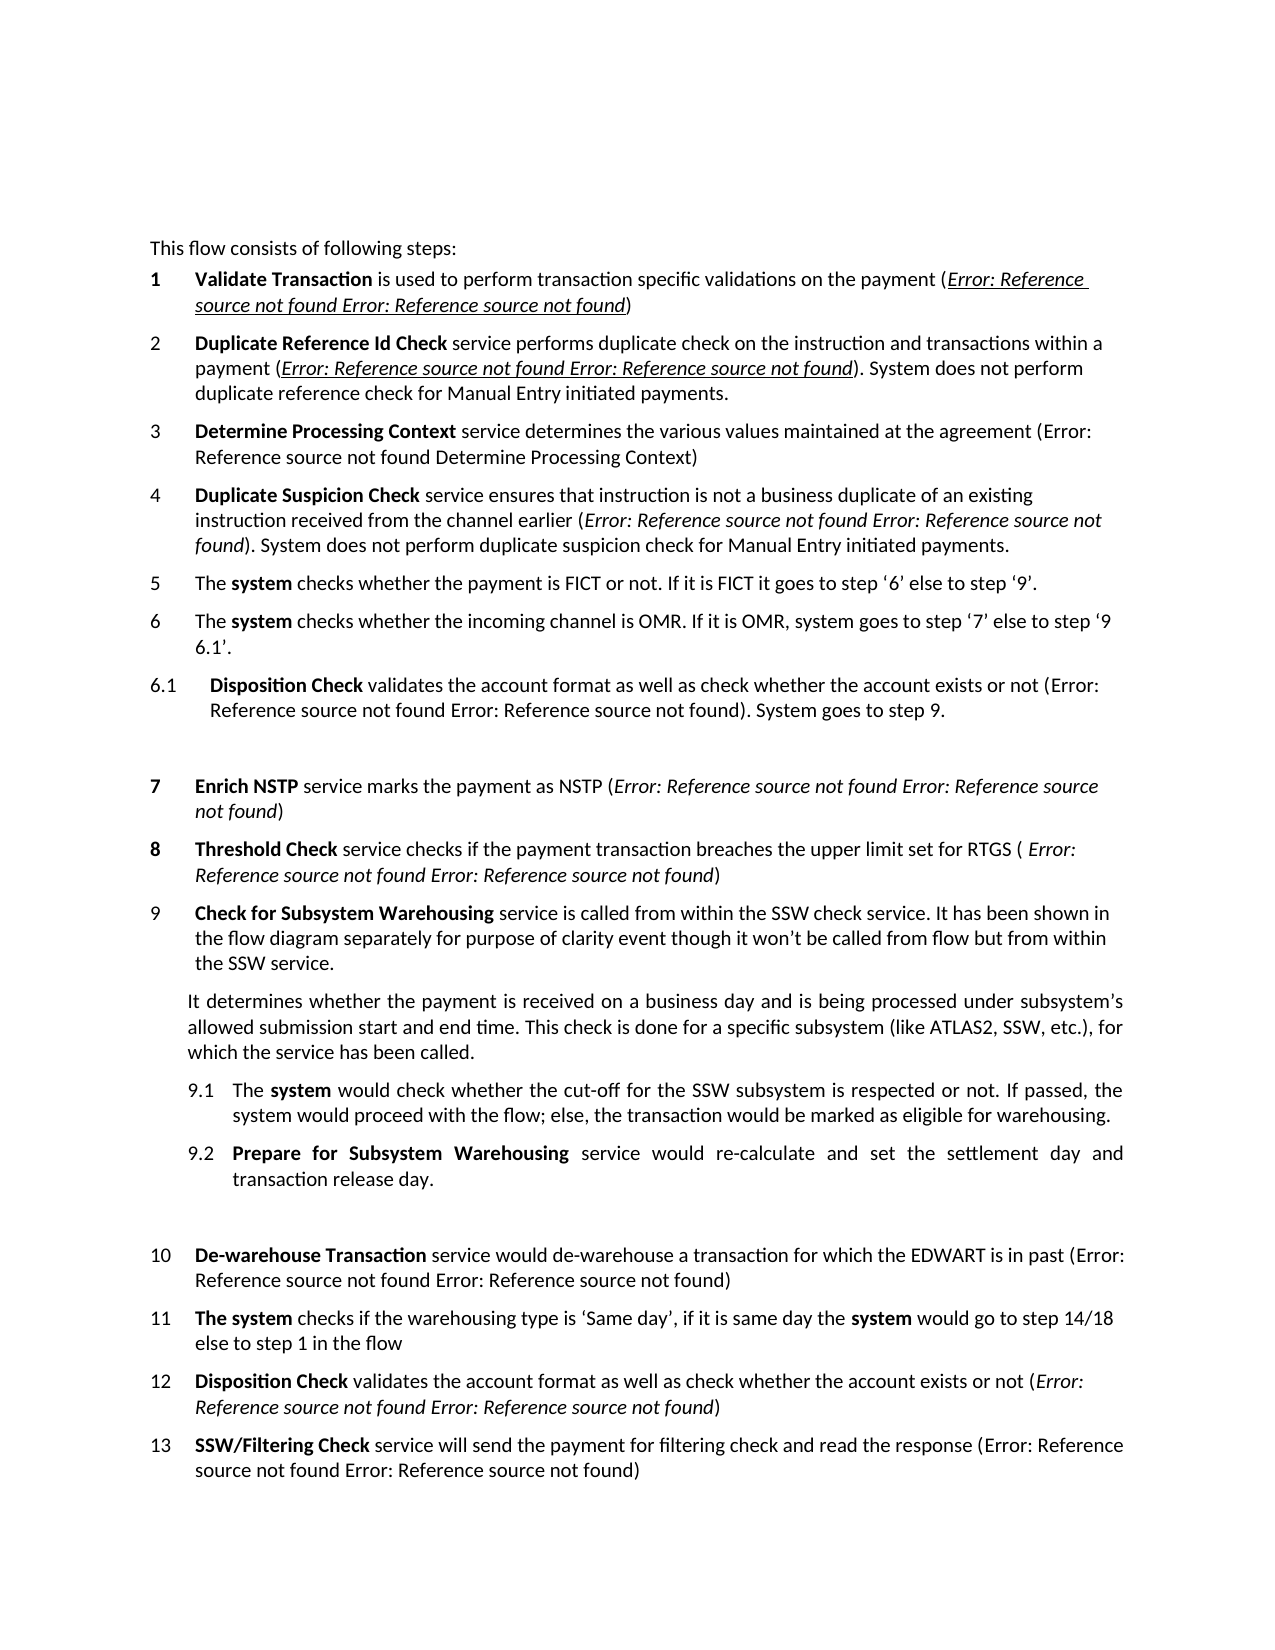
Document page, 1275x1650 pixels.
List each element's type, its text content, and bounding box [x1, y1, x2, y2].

text It determines whether the payment is received on a business day and is being processed under subsystem’s allowed submission start and end time. This check is done for a specific subsystem (like ATLAS2, SSW, etc.), for which the service has been called. [187, 988, 1125, 1065]
list Check for Subsystem Warehousing service is called from within the SSW check service. It has been shown in the flow diagram separately for purpose of clarity event though it won’t be called from flow but from within the SSW service. [150, 900, 1125, 976]
list The system checks whether the payment is FICT or not. If it is FICT it goes to step ‘6’ else to step ‘9’. [150, 571, 1125, 596]
list Prepare for Subsystem Warehousing service would re-calculate and set the settlement day and transaction release day. [187, 1141, 1125, 1191]
text This flow consists of following steps: [150, 235, 1125, 260]
list The system checks whether the incoming channel is OMR. If it is OMR, system goes to step ‘7’ else to step ‘9 6.1’. [150, 608, 1125, 659]
list The system would check whether the cut-off for the SSW subsystem is respected or not. If passed, the system would proceed with the flow; else, the transaction would be marked as eligible for warehousing. [187, 1077, 1125, 1128]
list The system checks if the warehousing type is ‘Same day’, if it is same day the system would go to step 14/18 else to step 1 in the flow [150, 1305, 1125, 1356]
